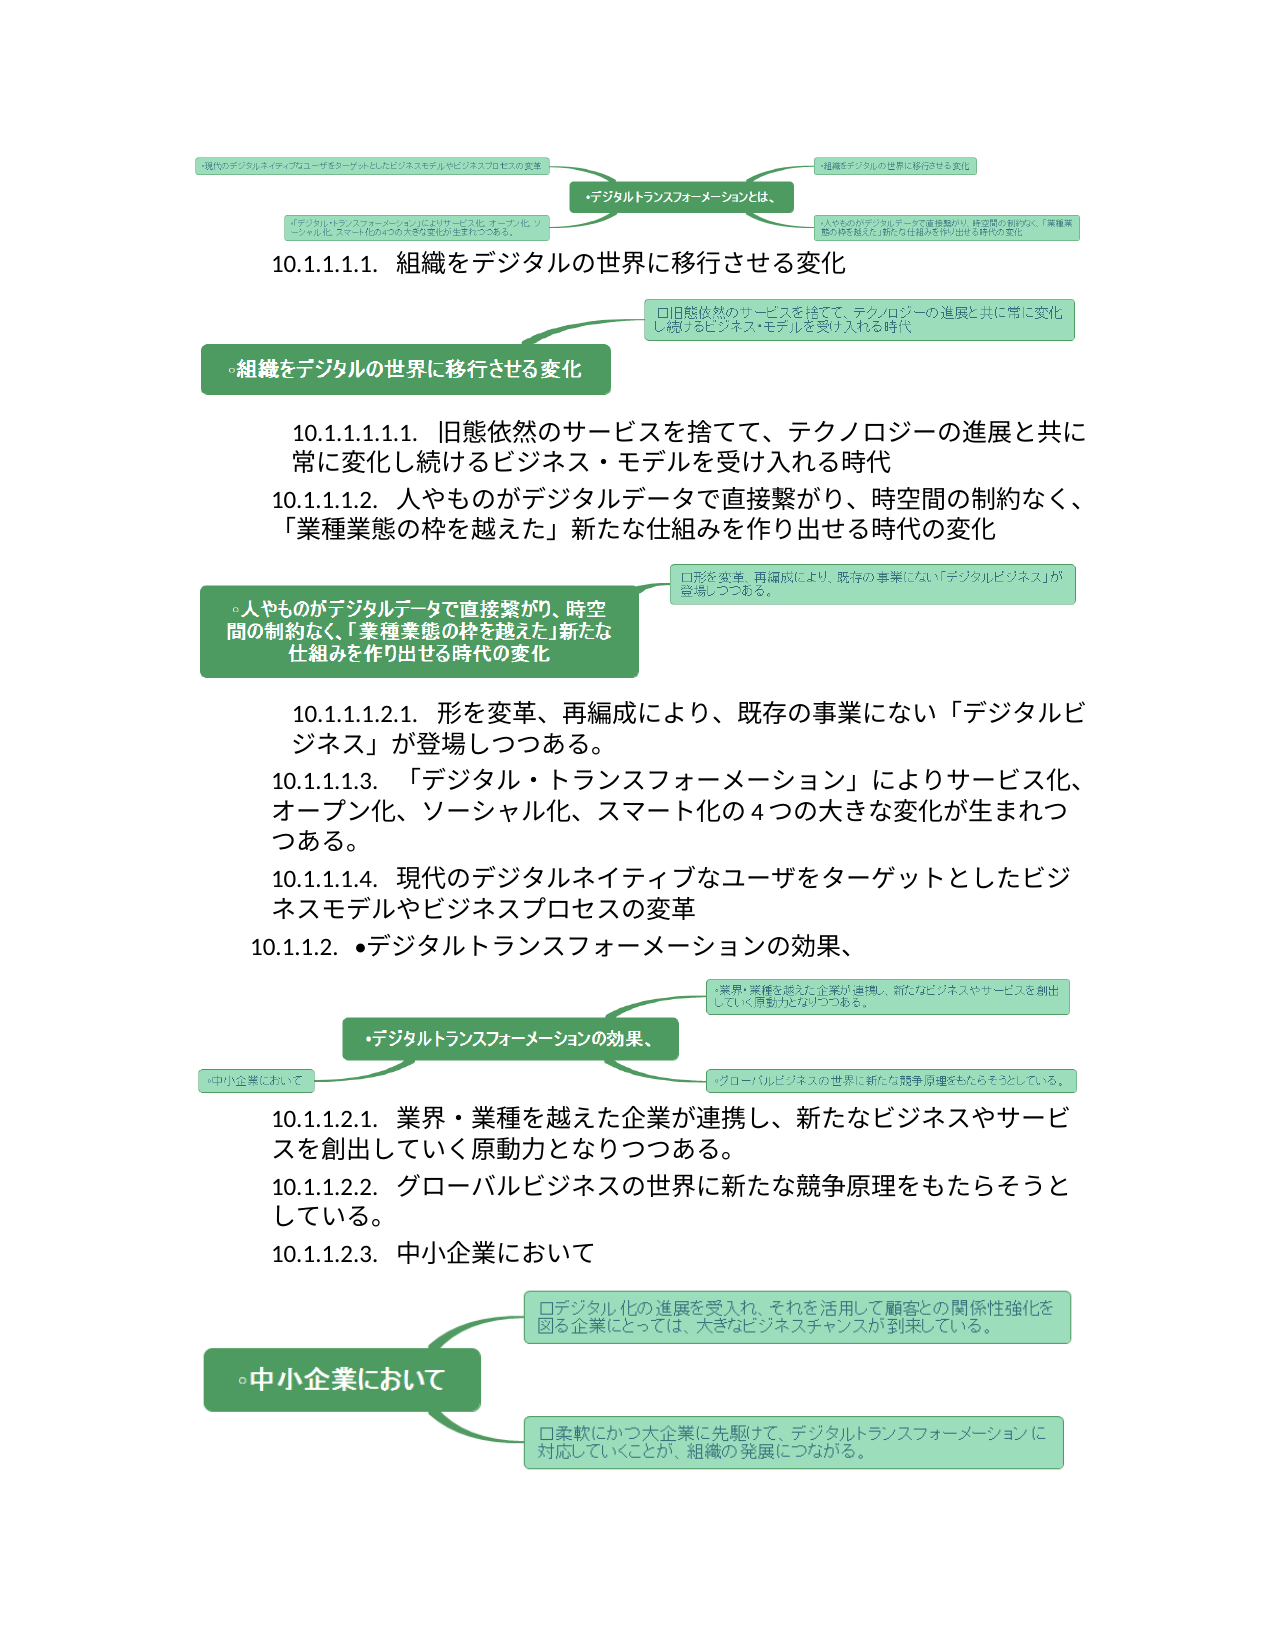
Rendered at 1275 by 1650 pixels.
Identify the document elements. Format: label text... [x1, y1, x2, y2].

subtitle 中小企業において [271, 1238, 1087, 1268]
picture [187, 551, 1088, 699]
picture [187, 967, 1088, 1104]
picture [187, 1274, 1088, 1486]
picture [187, 149, 1088, 249]
subtitle 「デジタル・トランスフォーメーション」によりサービス化、オープン化、ソーシャル化、スマート化の4つの大きな変化が生まれつつある。 [271, 766, 1087, 857]
subtitle 組織をデジタルの世界に移行させる変化 [271, 249, 1087, 279]
subtitle 業界・業種を越えた企業が連携し、新たなビジネスやサービスを創出していく原動力となりつつある。 [271, 1104, 1087, 1164]
subtitle 現代のデジタルネイティブなユーザをターゲットとしたビジネスモデルやビジネスプロセスの変革 [271, 863, 1087, 924]
subtitle 旧態依然のサービスを捨てて、テクノロジーの進展と共に常に変化し続けるビジネス・モデルを受け入れる時代 [292, 417, 1087, 478]
subtitle 人やものがデジタルデータで直接繋がり、時空間の制約なく、「業種業態の枠を越えた」新たな仕組みを作り出せる時代の変化 [271, 484, 1087, 545]
subtitle グローバルビジネスの世界に新たな競争原理をもたらそうとしている。 [271, 1171, 1087, 1232]
subtitle •デジタルトランスフォーメーションの効果、 [250, 931, 1087, 961]
subtitle 形を変革、再編成により、既存の事業にない「デジタルビジネス」が登場しつつある。 [292, 699, 1087, 759]
picture [187, 285, 1088, 417]
